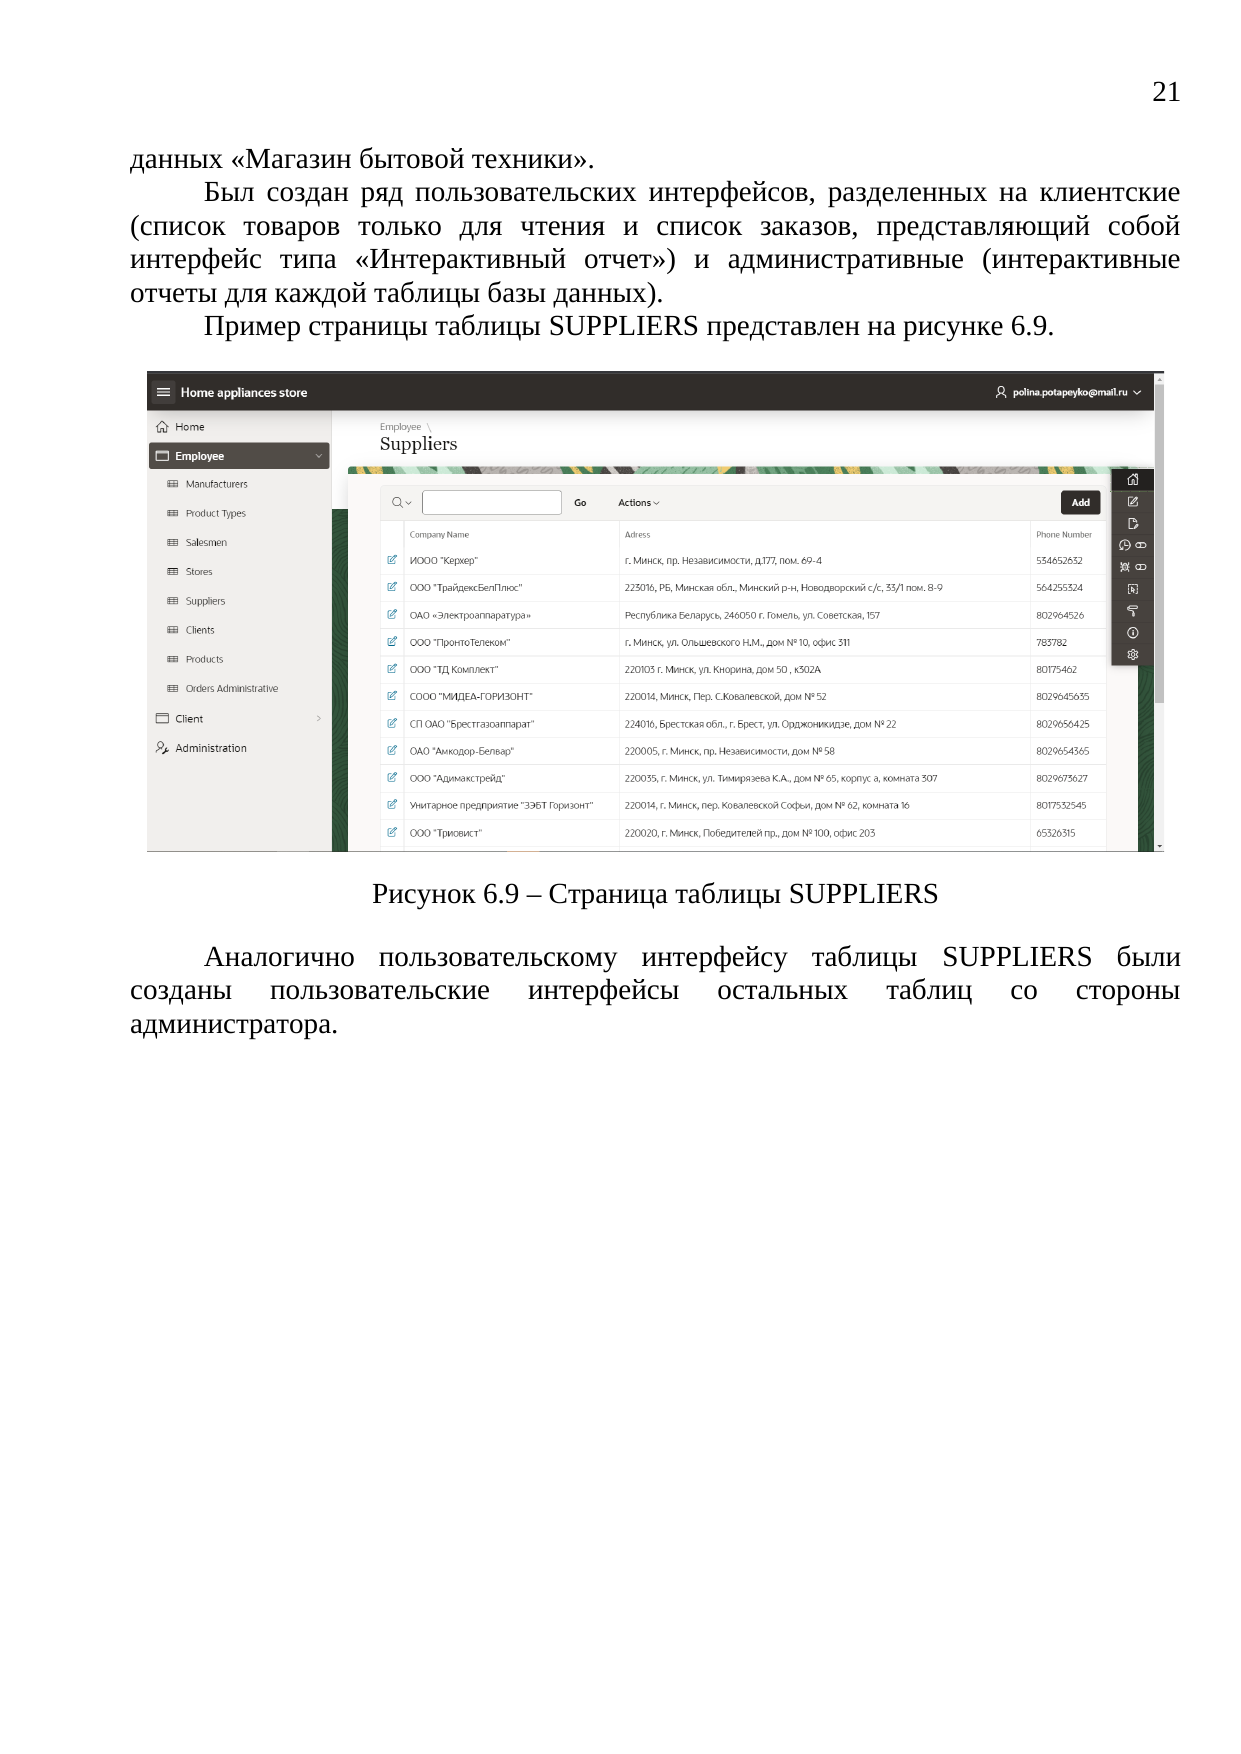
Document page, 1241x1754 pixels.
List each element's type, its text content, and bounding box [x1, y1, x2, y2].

picture [147, 371, 1165, 852]
text Рисунок 6.9 – Страница таблицы SUPPLIERS [130, 876, 1181, 910]
text Аналогично пользовательскому интерфейсу таблицы SUPPLIERS были созданы пользовательские интерфейсы остальных таблиц со стороны администратора. [130, 939, 1181, 1039]
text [130, 141, 1181, 174]
text Пример страницы таблицы SUPPLIERS представлен на рисунке 6.9. [130, 308, 1181, 342]
text Был создан ряд пользовательских интерфейсов, разделенных на клиентские (список товаров только для чтения и список заказов, представляющий собой интерфейс типа «Интерактивный отчет») и административные (интерактивные отчеты для каждой таблицы базы данных). [130, 174, 1181, 308]
